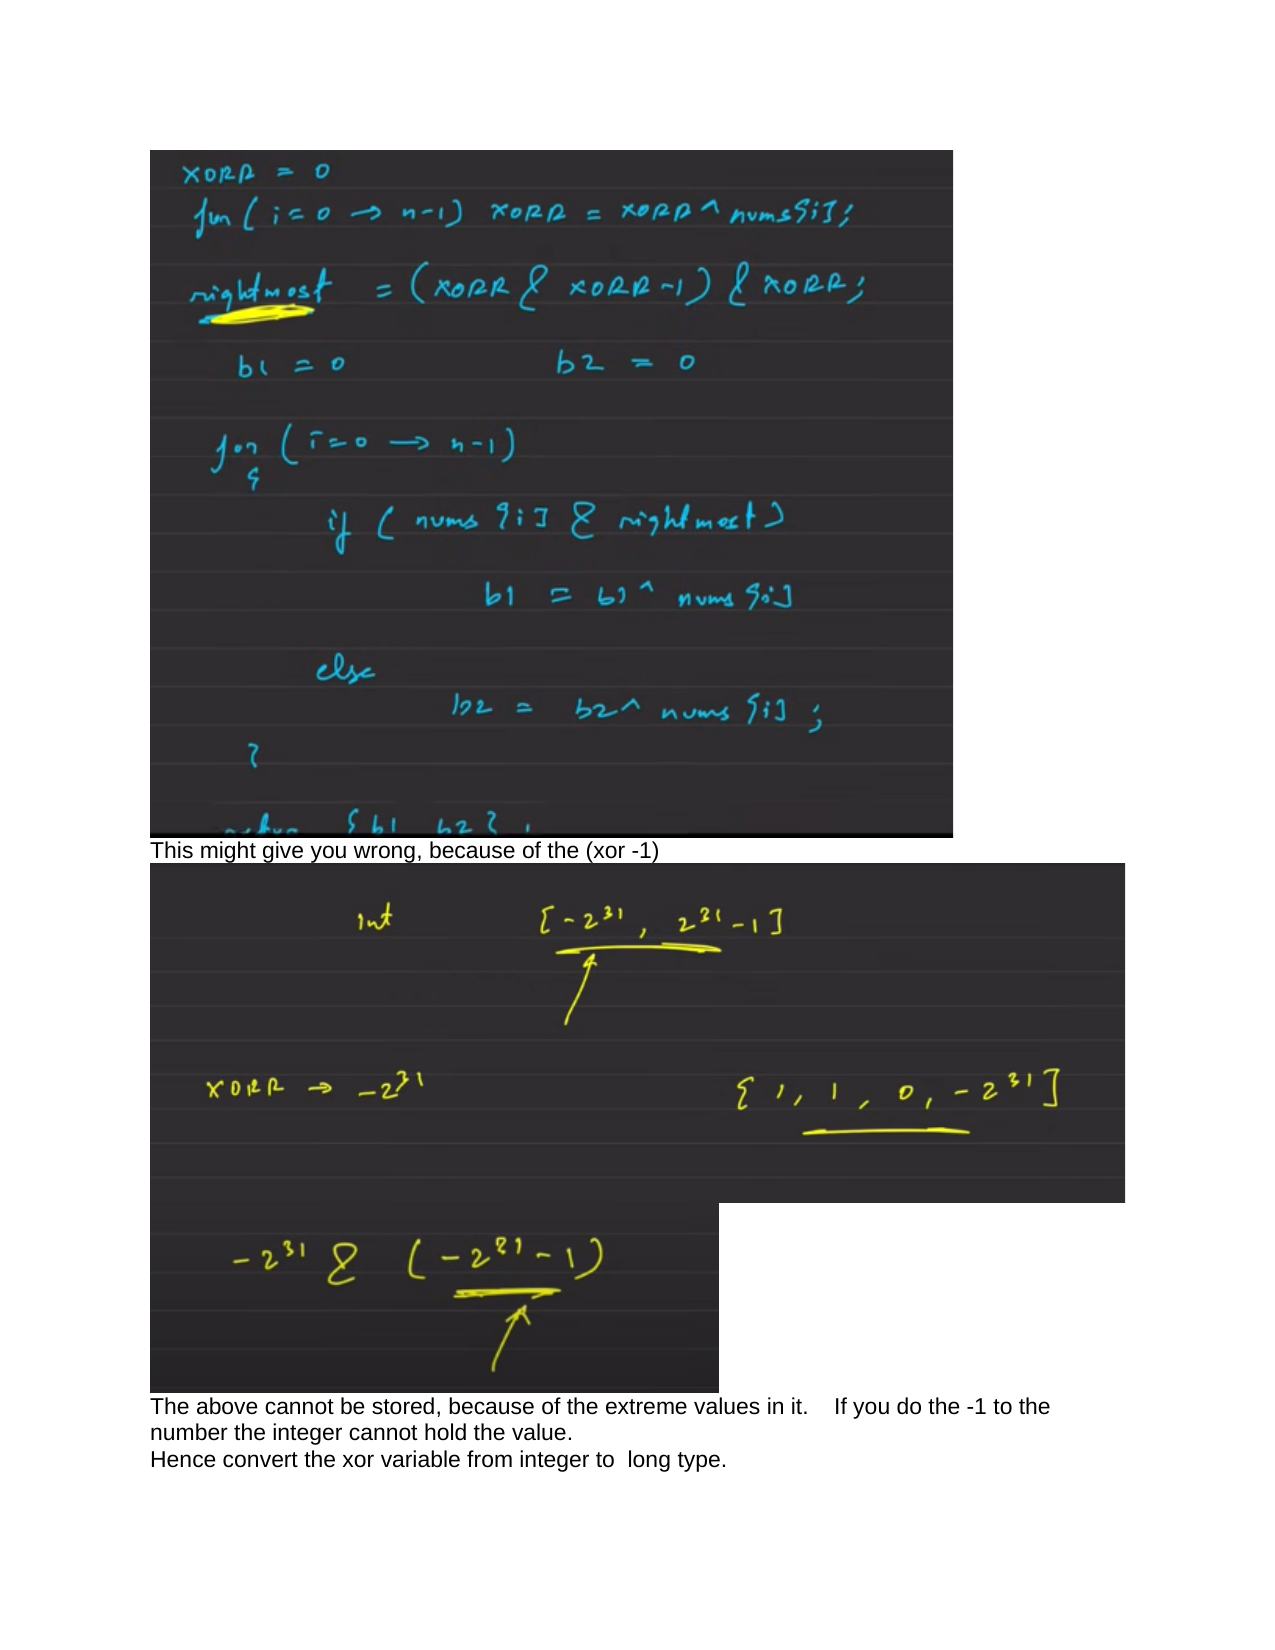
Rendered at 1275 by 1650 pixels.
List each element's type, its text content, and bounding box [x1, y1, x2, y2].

picture [150, 863, 1125, 1393]
text Hence convert the xor variable from integer to long type. [150, 1446, 1125, 1472]
text The above cannot be stored, because of the extreme values in it. If you do the -1 to the number the integer cannot hold the value. [150, 1393, 1125, 1446]
text This might give you wrong, because of the (xor -1) [150, 837, 1125, 863]
picture [150, 150, 954, 838]
